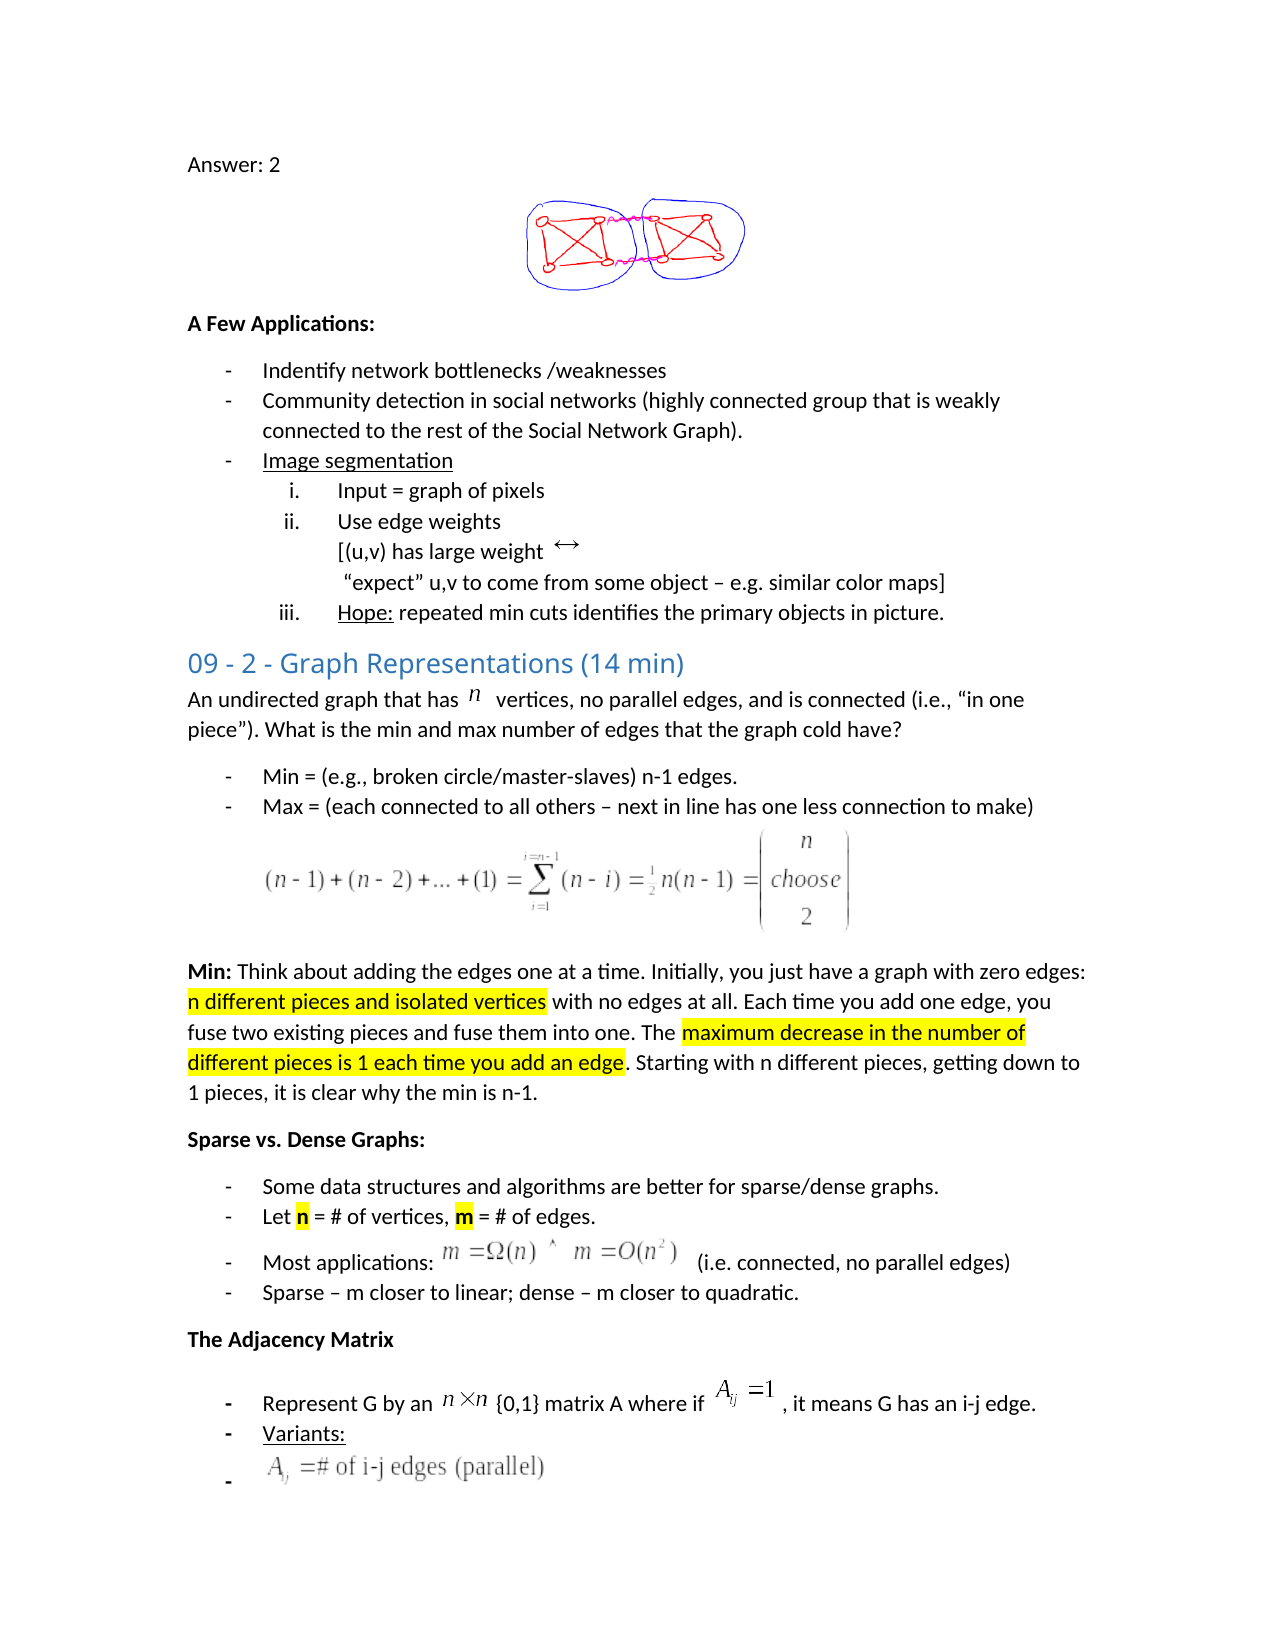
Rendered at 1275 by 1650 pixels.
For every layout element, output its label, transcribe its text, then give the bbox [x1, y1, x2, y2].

text An undirected graph that has vertices, no parallel edges, and is connected (i.e., “in one piece”). What is the min and max number of edges that the graph cold have? [187, 684, 1087, 743]
text Min: Think about adding the edges one at a time. Initially, you just have a graph with zero edges: n different pieces and isolated vertices with no edges at all. Each time you add one edge, you fuse two existing pieces and fuse them into one. The maximum decrease in the number of different pieces is 1 each time you add an edge. Starting with n different pieces, getting down to 1 pieces, it is clear why the min is n-1. [187, 957, 1087, 1106]
text Answer: 2 [187, 150, 1087, 178]
list Most applications: (i.e. connected, no parallel edges) [225, 1232, 1087, 1276]
text The Adjacency Matrix [187, 1325, 1087, 1353]
list Use edge weights [300, 507, 1087, 535]
list Represent G by an {0,1} matrix A where if , it means G has an i-j edge. [225, 1372, 1087, 1417]
text Sparse vs. Dense Graphs: [187, 1125, 1087, 1153]
list Indentify network bottlenecks /weaknesses [225, 356, 1087, 384]
list Let n = # of vertices, m = # of edges. [473, 1202, 1087, 1230]
list Hope: repeated min cuts identifies the primary objects in picture. [300, 598, 1087, 626]
subtitle 09 - 2 - Graph Representations (14 min) [187, 645, 1087, 682]
list Sparse – m closer to linear; dense – m closer to quadratic. [225, 1278, 1087, 1306]
list Image segmentation [225, 446, 1087, 474]
list Some data structures and algorithms are better for sparse/dense graphs. [225, 1172, 1087, 1200]
list Min = (e.g., broken circle/master-slaves) n-1 edges. [225, 762, 1087, 790]
list Input = graph of pixels [300, 477, 1087, 505]
list Max = (each connected to all others – next in line has one less connection to make) [225, 792, 1087, 820]
list “expect” u,v to come from some object – e.g. similar color maps] [337, 568, 1087, 596]
list [(u,v) has large weight [337, 537, 1087, 565]
text A Few Applications: [187, 309, 1087, 337]
list Community detection in social networks (highly connected group that is weakly connected to the rest of the Social Network Graph). [225, 386, 1087, 444]
list Let n = # of vertices, m = # of edges. [309, 1202, 455, 1230]
list Variants: [225, 1419, 1087, 1448]
